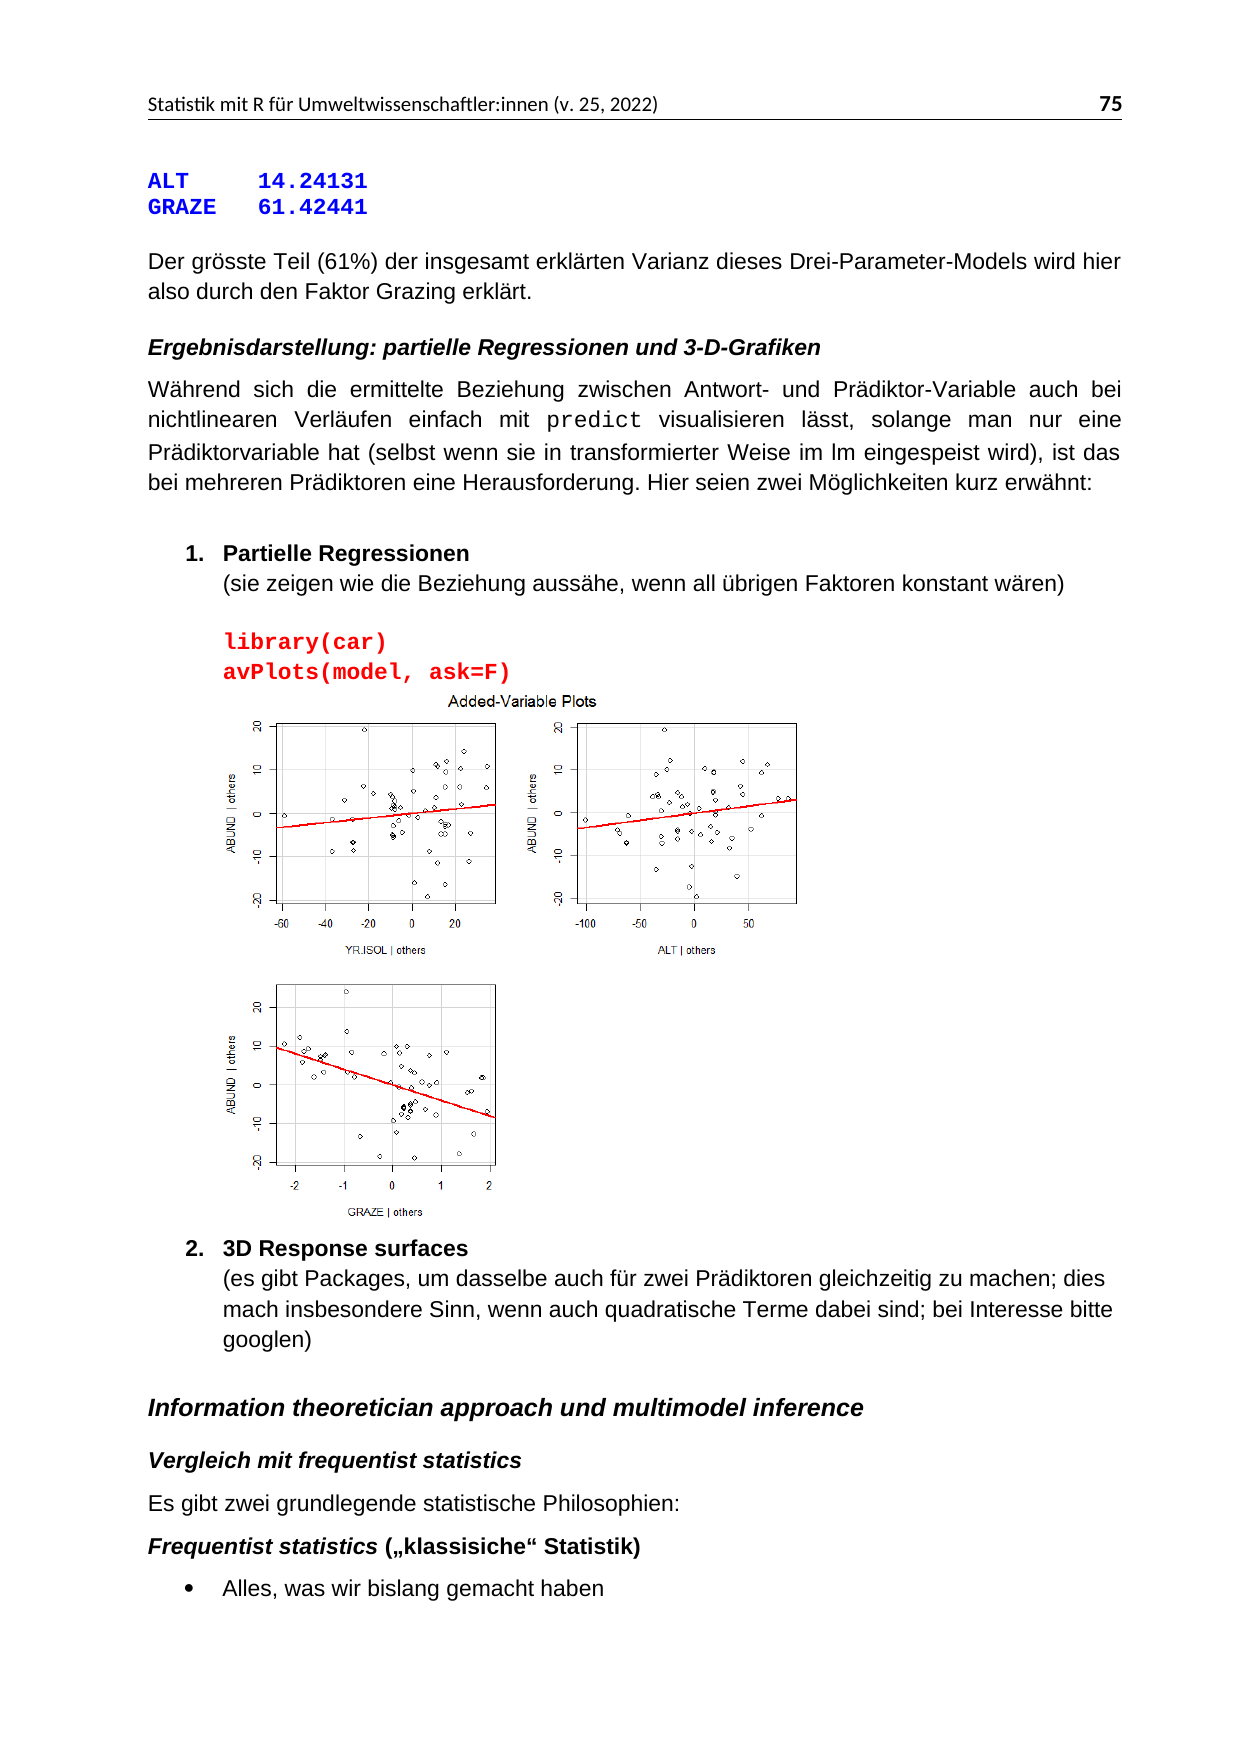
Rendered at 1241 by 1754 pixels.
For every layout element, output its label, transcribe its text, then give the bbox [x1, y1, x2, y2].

subtitle Ergebnisdarstellung: partielle Regressionen und 3-D-Grafiken [148, 333, 1122, 360]
text Frequentist statistics („klassisiche“ Statistik) [148, 1533, 1122, 1559]
text ALT 14.24131 [148, 170, 1122, 196]
subtitle Vergleich mit frequentist statistics [148, 1447, 1122, 1473]
text Es gibt zwei grundlegende statistische Philosophien: [148, 1490, 1122, 1516]
subtitle Information theoretician approach und multimodel inference [148, 1393, 1122, 1422]
text GRAZE 61.42441 [148, 196, 1122, 222]
list Alles, was wir bislang gemacht haben [185, 1575, 1122, 1602]
list 3D Response surfaces (es gibt Packages, um dasselbe auch für zwei Prädiktoren gleichzeitig zu machen; dies mach insbesondere Sinn, wenn auch quadratische Terme dabei sind; bei Interesse bitte googlen) [185, 1235, 1122, 1352]
text Der grösste Teil (61%) der insgesamt erklärten Varianz dieses Drei-Parameter-Models wird hier also durch den Faktor Grazing erklärt. [148, 248, 1122, 304]
text Während sich die ermittelte Beziehung zwischen Antwort- und Prädiktor-Variable auch bei nichtlinearen Verläufen einfach mit predict visualisieren lässt, solange man nur eine Prädiktorvariable hat (selbst wenn sie in transformierter Weise im lm eingespeist wird), ist das bei mehreren Prädiktoren eine Herausforderung. Hier seien zwei Möglichkeiten kurz erwähnt: [148, 376, 1122, 495]
picture [222, 690, 824, 1232]
